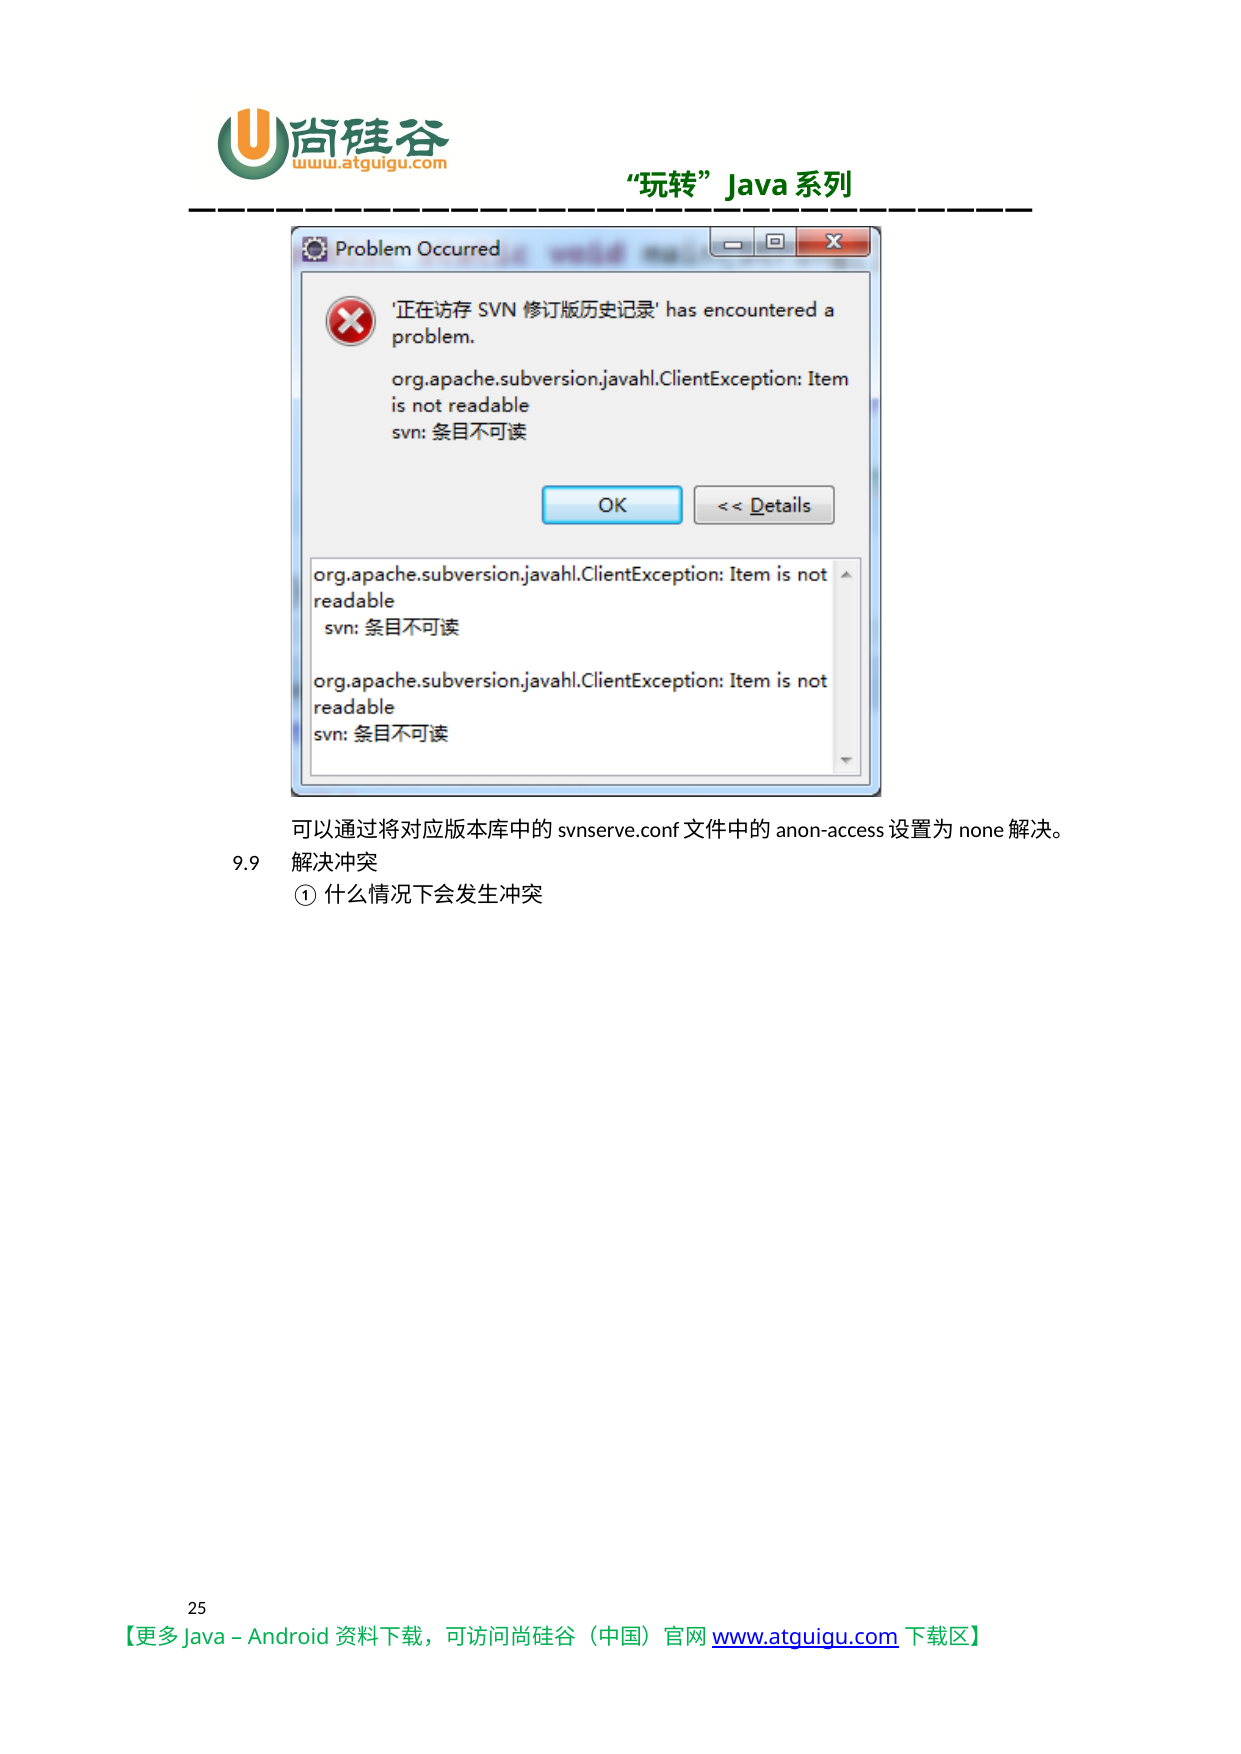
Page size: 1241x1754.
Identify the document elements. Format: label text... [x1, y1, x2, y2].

list 解决冲突 [232, 844, 1053, 877]
picture [290, 226, 882, 797]
list 可以通过将对应版本库中的svnserve.conf文件中的anon-access设置为none解决。 [291, 812, 1053, 844]
list ①什么情况下会发生冲突 [291, 877, 1053, 909]
picture [187, 88, 479, 196]
